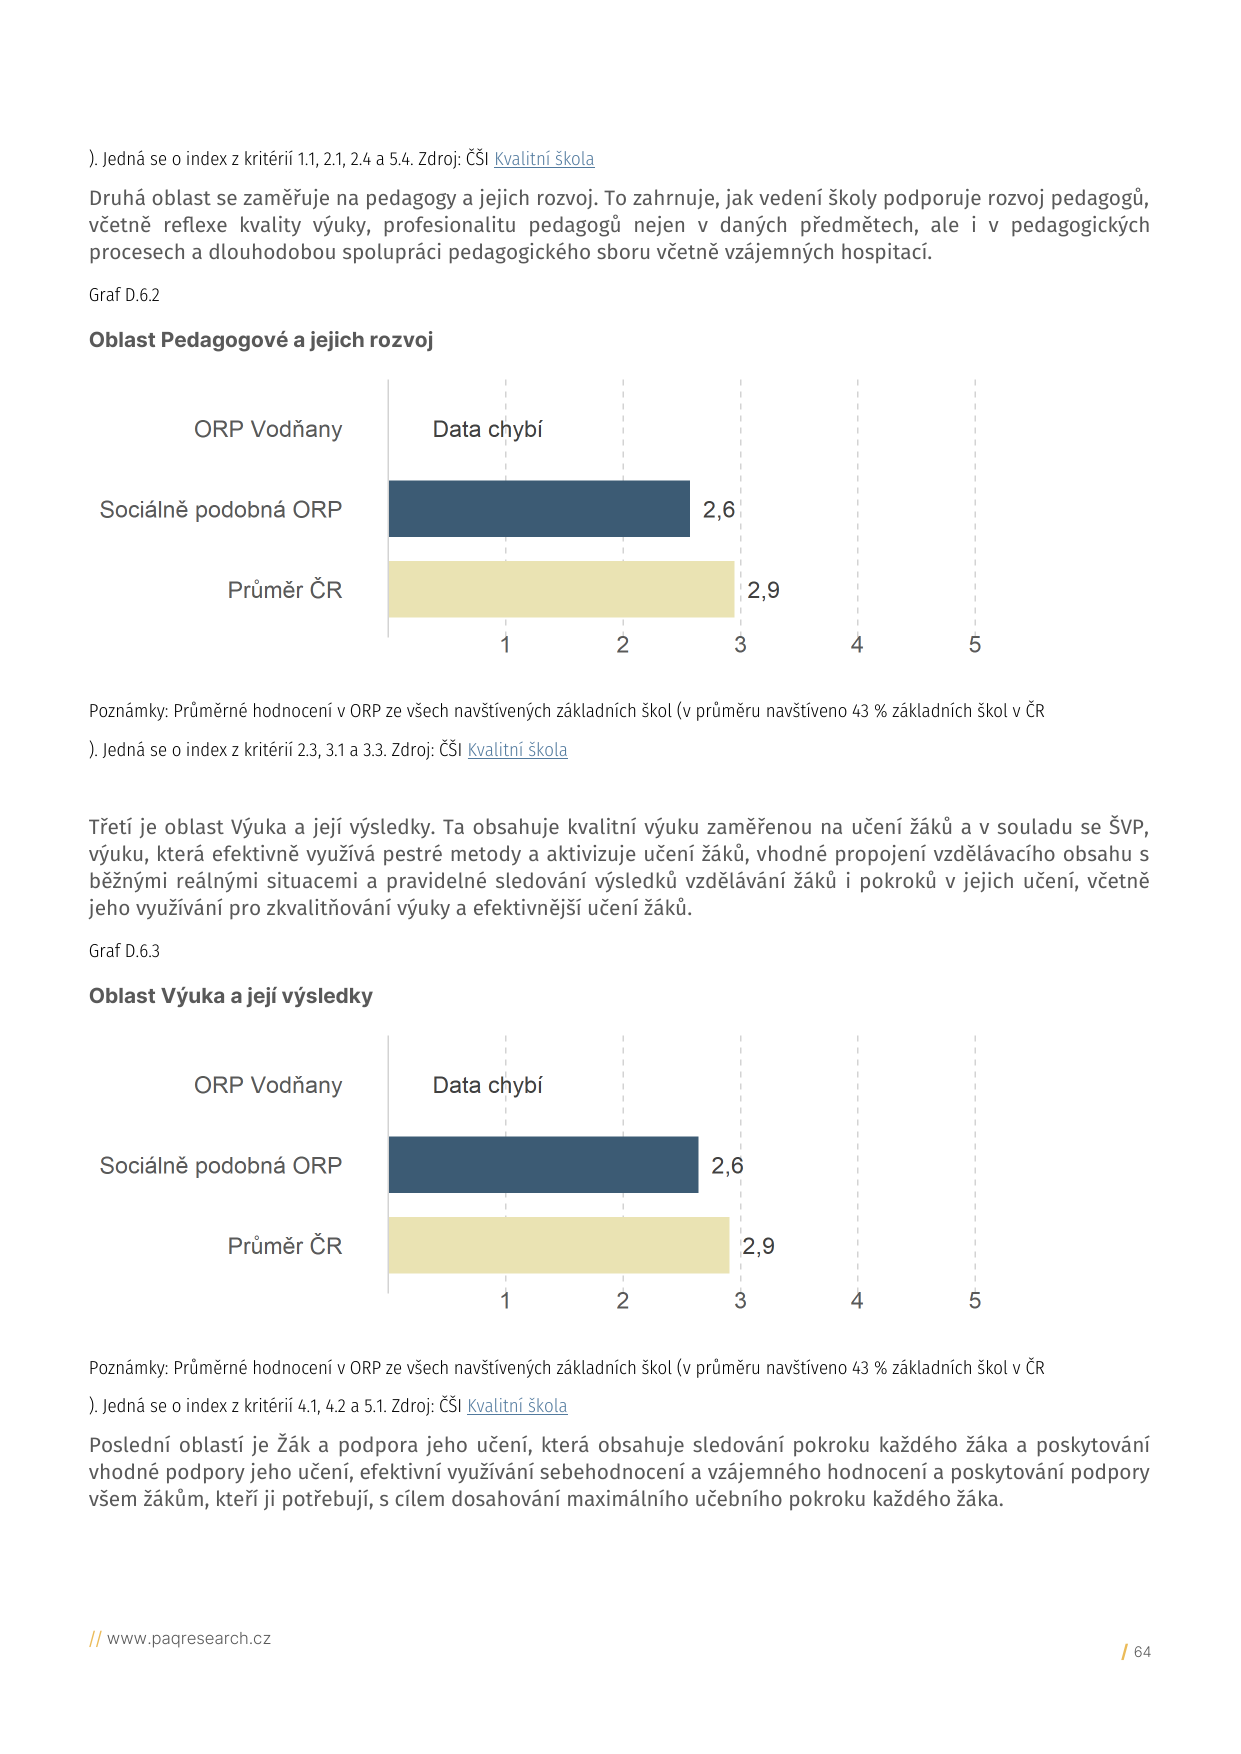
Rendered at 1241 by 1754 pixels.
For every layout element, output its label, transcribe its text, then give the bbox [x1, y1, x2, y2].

text ). Jedná se o index z kritérií 1.1, 2.1, 2.4 a 5.4. Zdroj: ČŠI Kvalitní škola [89, 148, 1152, 170]
text ). Jedná se o index z kritérií 2.3, 3.1 a 3.3. Zdroj: ČŠI Kvalitní škola [89, 739, 1152, 761]
text Graf D.6.3 [89, 940, 1152, 962]
text Poslední oblastí je Žák a podpora jeho učení, která obsahuje sledování pokroku každého žáka a poskytování vhodné podpory jeho učení, efektivní využívání sebehodnocení a vzájemného hodnocení a poskytování podpory všem žákům, kteří ji potřebují, s cílem dosahování maximálního učebního pokroku každého žáka. [89, 1433, 1152, 1512]
text ). Jedná se o index z kritérií 4.1, 4.2 a 5.1. Zdroj: ČŠI Kvalitní škola [89, 1395, 1152, 1417]
text Poznámky: Průměrné hodnocení v ORP ze všech navštívených základních škol (v průměru navštíveno 43 % základních škol v ČR [89, 700, 1152, 723]
picture [88, 1008, 1139, 1340]
text Druhá oblast se zaměřuje na pedagogy a jejich rozvoj. To zahrnuje, jak vedení školy podporuje rozvoj pedagogů, včetně reflexe kvality výuky, profesionalitu pedagogů nejen v daných předmětech, ale i v pedagogických procesech a dlouhodobou spolupráci pedagogického sboru včetně vzájemných hospitací. [89, 186, 1152, 265]
text Oblast Pedagogové a jejich rozvoj [89, 322, 1152, 352]
text Graf D.6.2 [89, 284, 1152, 306]
text Poznámky: Průměrné hodnocení v ORP ze všech navštívených základních škol (v průměru navštíveno 43 % základních škol v ČR [89, 1357, 1152, 1379]
picture [88, 352, 1139, 684]
text Oblast Výuka a její výsledky [89, 978, 1152, 1008]
text Třetí je oblast Výuka a její výsledky. Ta obsahuje kvalitní výuku zaměřenou na učení žáků a v souladu se ŠVP, výuku, která efektivně využívá pestré metody a aktivizuje učení žáků, vhodné propojení vzdělávacího obsahu s běžnými reálnými situacemi a pravidelné sledování výsledků vzdělávání žáků i pokroků v jejich učení, včetně jeho využívání pro zkvalitňování výuky a efektivnější učení žáků. [89, 815, 1152, 921]
